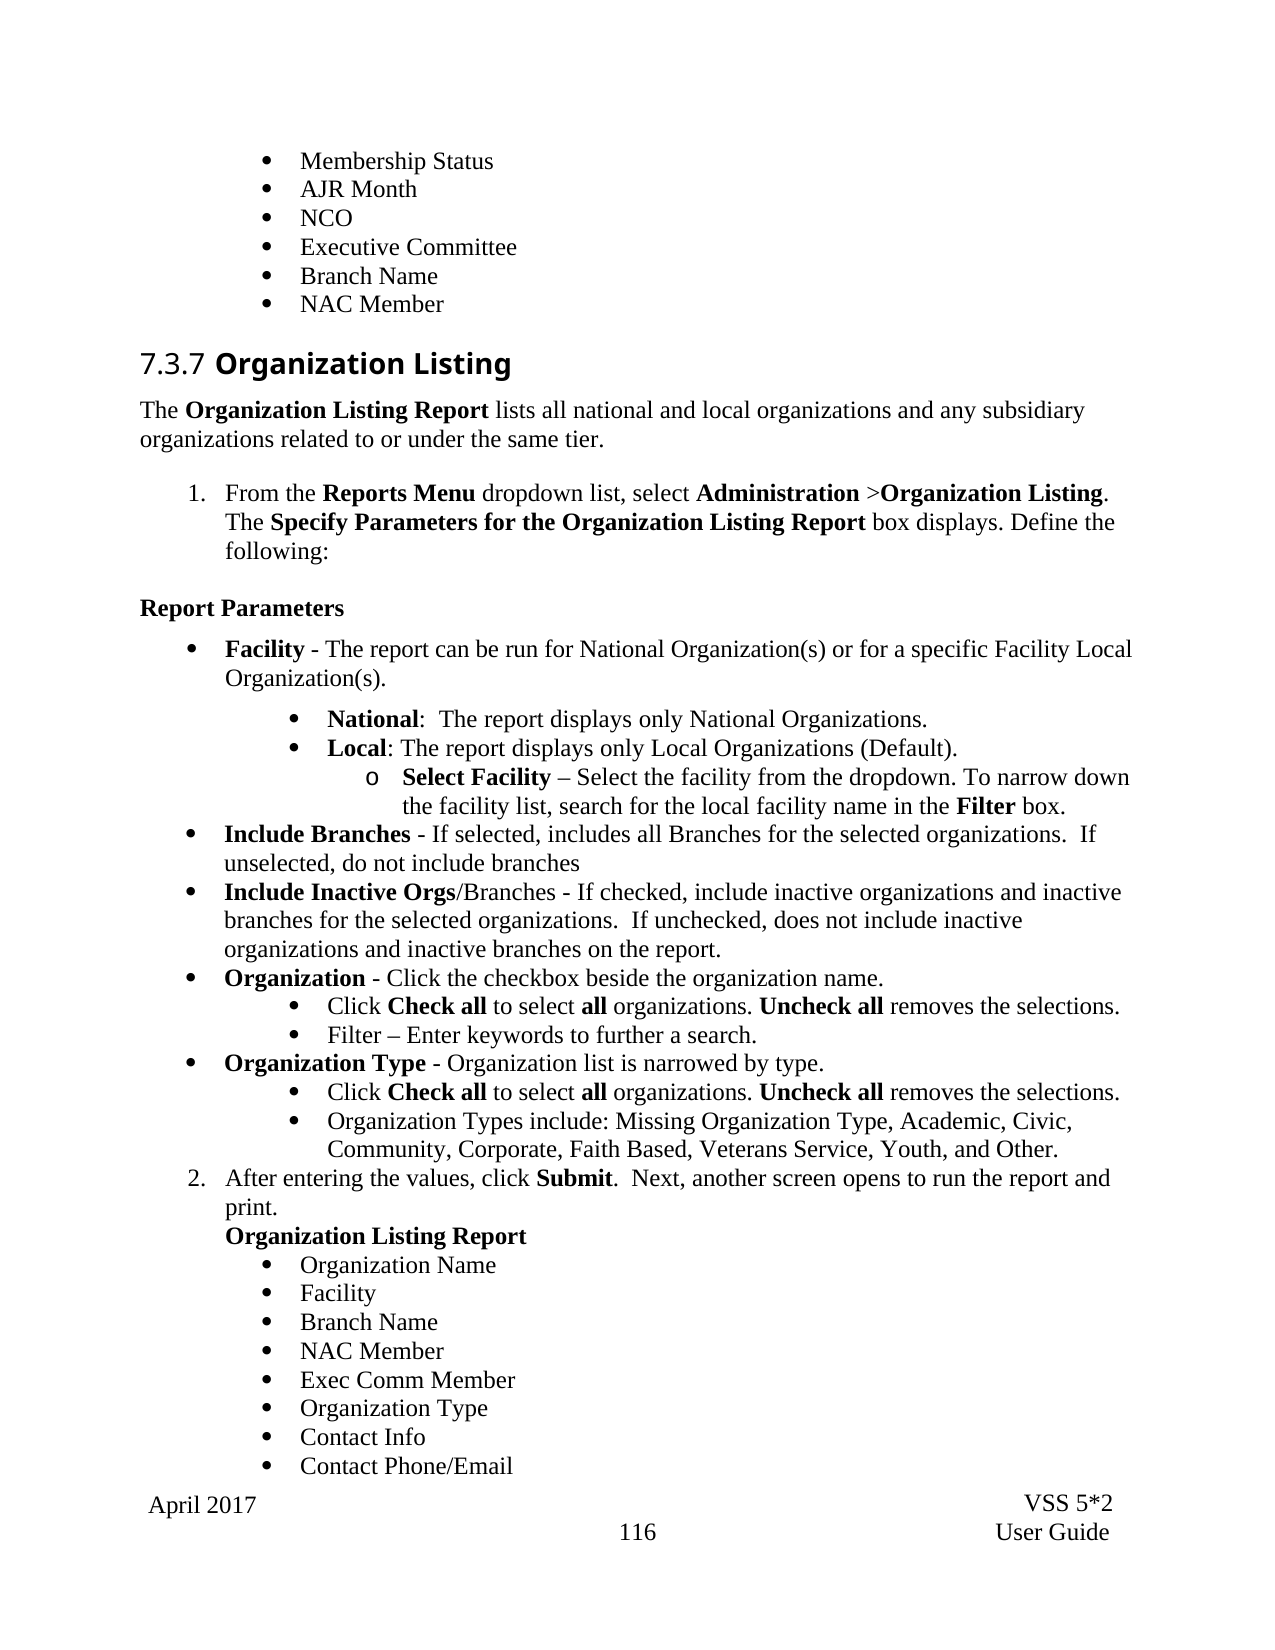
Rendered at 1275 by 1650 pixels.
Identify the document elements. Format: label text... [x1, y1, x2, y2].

list Organization - Click the checkbox beside the organization name. [186, 963, 1137, 992]
list Organization Type - Organization list is narrowed by type. [186, 1049, 1137, 1078]
list Exec Comm Member [262, 1365, 1137, 1393]
list From the Reports Menu dropdown list, select Administration >Organization Listing. The Specify Parameters for the Organization Listing Report box displays. Define the following: [187, 478, 1137, 564]
list NCO [262, 203, 1137, 232]
list AJR Month [262, 174, 1137, 203]
list Contact Info [262, 1422, 1137, 1451]
list Click Check all to select all organizations. Uncheck all removes the selections. [289, 992, 1137, 1020]
list National: The report displays only National Organizations. [289, 704, 1137, 734]
list Click Check all to select all organizations. Uncheck all removes the selections. [289, 1078, 1137, 1106]
list Contact Phone/Email [262, 1451, 1137, 1480]
list Select Facility – Select the facility from the dropdown. To narrow down the facility list, search for the local facility name in the Filter box. [364, 762, 1137, 820]
list Organization Name [262, 1250, 1137, 1278]
list Facility - The report can be run for National Organization(s) or for a specific Facility Local Organization(s). [187, 634, 1137, 692]
list Facility [262, 1278, 1137, 1307]
list Filter – Enter keywords to further a search. [289, 1020, 1137, 1049]
list Branch Name [262, 1307, 1137, 1336]
list Local: The report displays only Local Organizations (Default). [289, 734, 1137, 762]
subtitle Organization Listing [139, 343, 1137, 383]
text Report Parameters [139, 593, 1137, 622]
list Executive Committee [262, 232, 1137, 261]
list Include Branches - If selected, includes all Branches for the selected organizations. If unselected, do not include branches [186, 820, 1137, 877]
list Include Inactive Orgs/Branches - If checked, include inactive organizations and inactive branches for the selected organizations. If unchecked, does not include inactive organizations and inactive branches on the report. [186, 877, 1137, 963]
list Membership Status [262, 146, 1137, 174]
list Organization Type [262, 1393, 1137, 1422]
list Branch Name [262, 261, 1137, 289]
list NAC Member [262, 289, 1137, 318]
text Organization Listing Report [225, 1221, 1137, 1250]
text The Organization Listing Report lists all national and local organizations and any subsidiary organizations related to or under the same tier. [139, 396, 1137, 453]
list After entering the values, click Submit. Next, another screen opens to run the report and print. [187, 1163, 1137, 1221]
list NAC Member [262, 1336, 1137, 1365]
list Organization Types include: Missing Organization Type, Academic, Civic, Community, Corporate, Faith Based, Veterans Service, Youth, and Other. [289, 1106, 1137, 1163]
